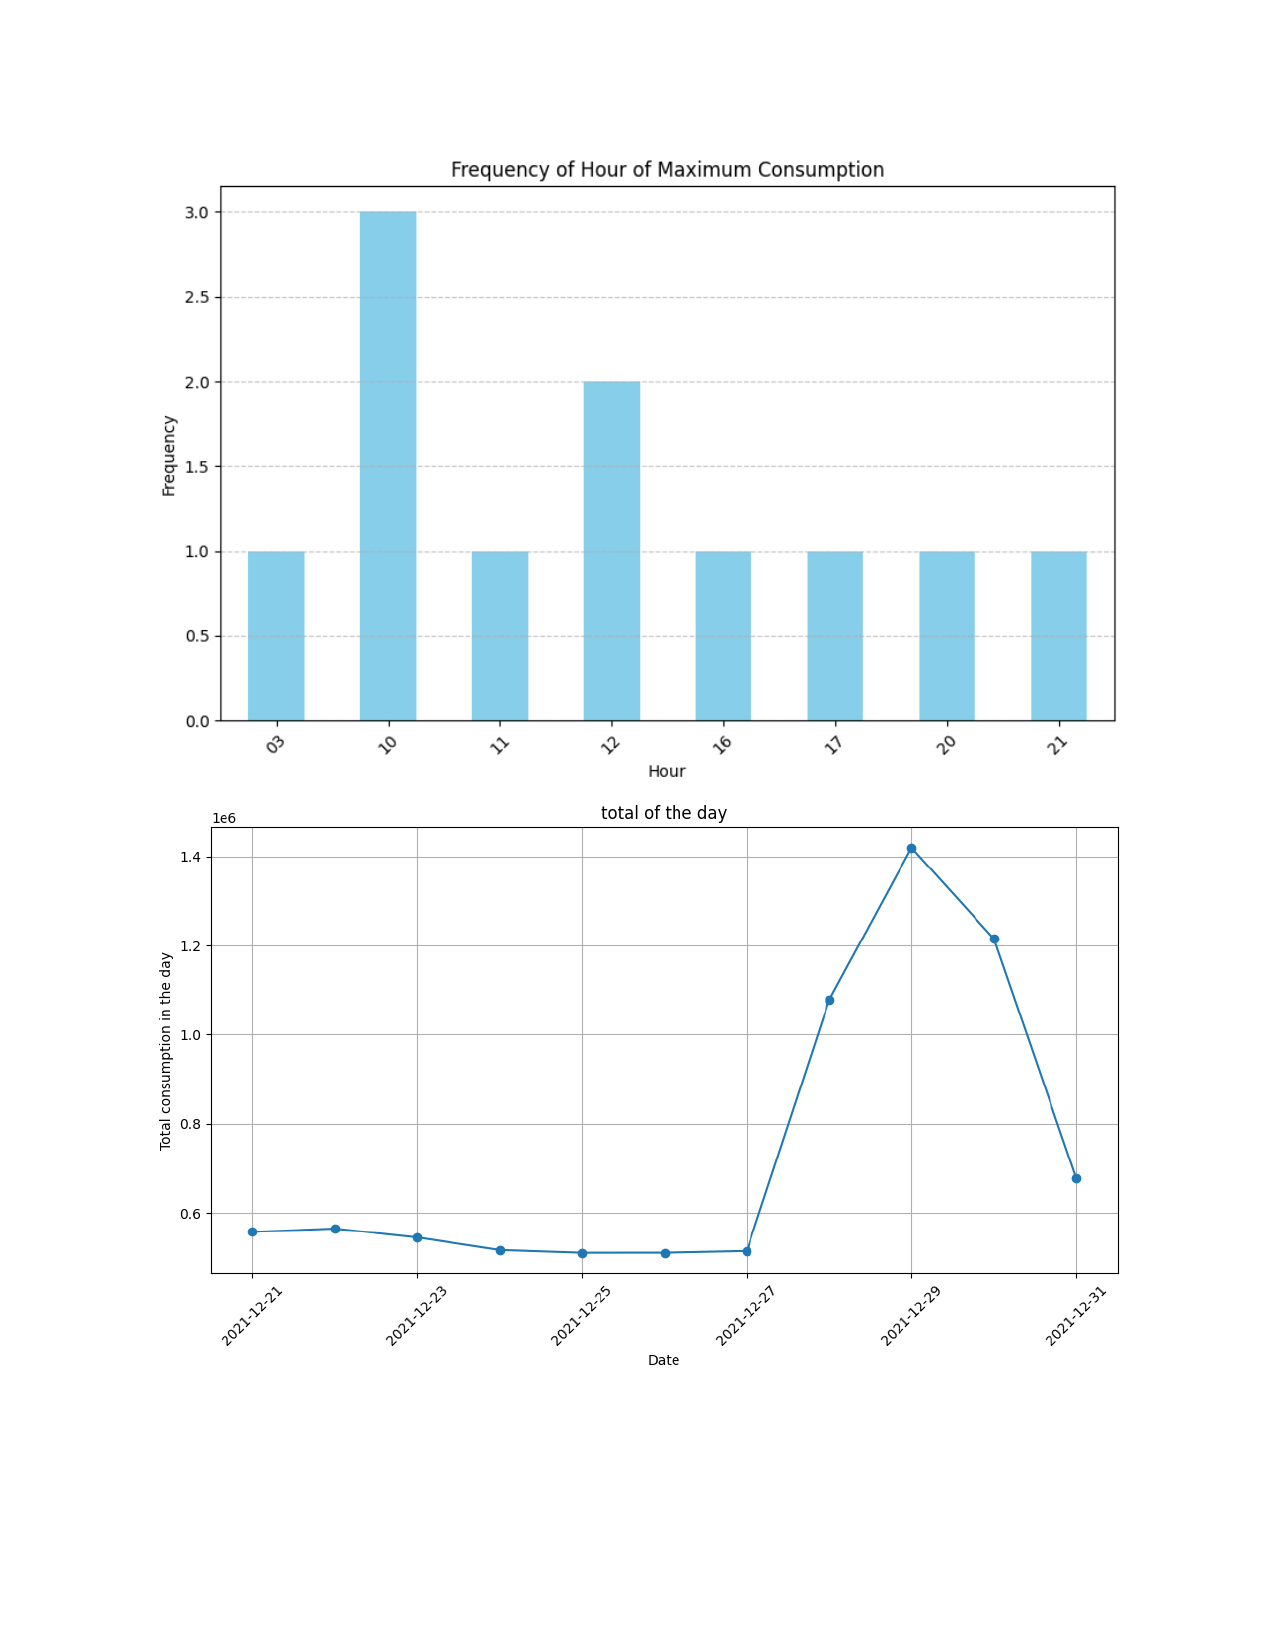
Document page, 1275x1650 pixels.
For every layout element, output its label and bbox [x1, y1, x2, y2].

picture [150, 795, 1125, 1377]
picture [150, 150, 1125, 792]
